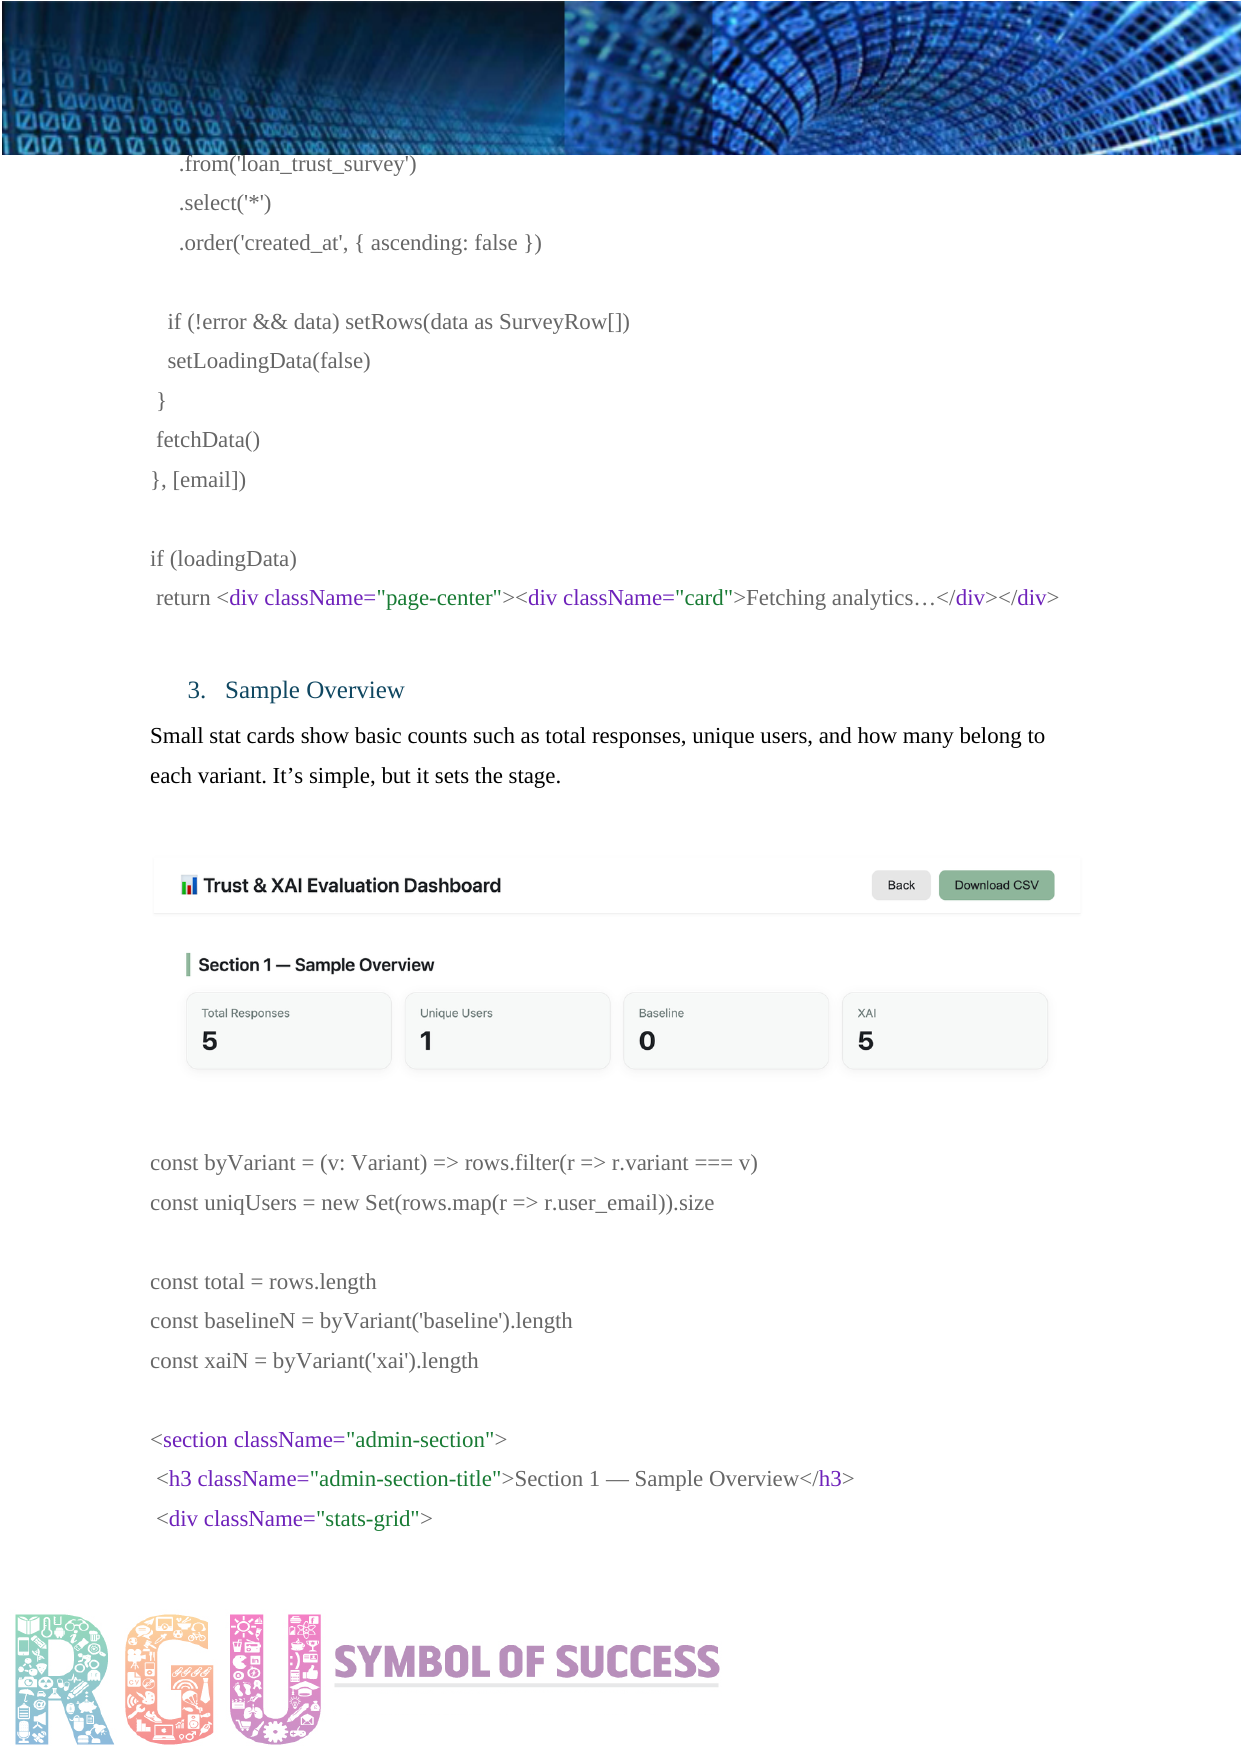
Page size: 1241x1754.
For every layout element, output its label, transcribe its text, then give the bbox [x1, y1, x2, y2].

text const total = rows.length [150, 1268, 1090, 1294]
picture [2, 1, 1241, 155]
text } [150, 387, 1090, 413]
text const baselineN = byVariant('baseline').length [150, 1307, 1090, 1334]
text Small stat cards show basic counts such as total responses, unique users, and how many belong to each variant. It’s simple, but it sets the stage. [150, 722, 1090, 788]
text <section className="admin-section"> [150, 1426, 1090, 1452]
text .select('*') [150, 189, 1090, 216]
text <h3 className="admin-section-title">Section 1 — Sample Overview</h3> [150, 1465, 1090, 1492]
text fetchData() [150, 426, 1090, 453]
text <div className="stats-grid"> [150, 1505, 1090, 1531]
text const byVariant = (v: Variant) => rows.filter(r => r.variant === v) [150, 1149, 1090, 1176]
text .order('created_at', { ascending: false }) [150, 229, 1090, 255]
subtitle Trust survey storage [1, 1603, 733, 1754]
text setLoadingData(false) [150, 347, 1090, 374]
text if (loadingData) [150, 545, 1090, 571]
text }, [email]) [150, 466, 1090, 492]
text .from('loan_trust_survey') [150, 150, 1090, 176]
text if (!error && data) setRows(data as SurveyRow[]) [150, 308, 1090, 334]
text const xaiN = byVariant('xai').length [150, 1347, 1090, 1373]
text return <div className="page-center"><div className="card">Fetching analytics…</div></div> [150, 584, 1090, 611]
text const uniqUsers = new Set(rows.map(r => r.user_email)).size [150, 1189, 1090, 1215]
subtitle Sample Overview [187, 675, 1090, 704]
picture [150, 841, 1091, 1092]
